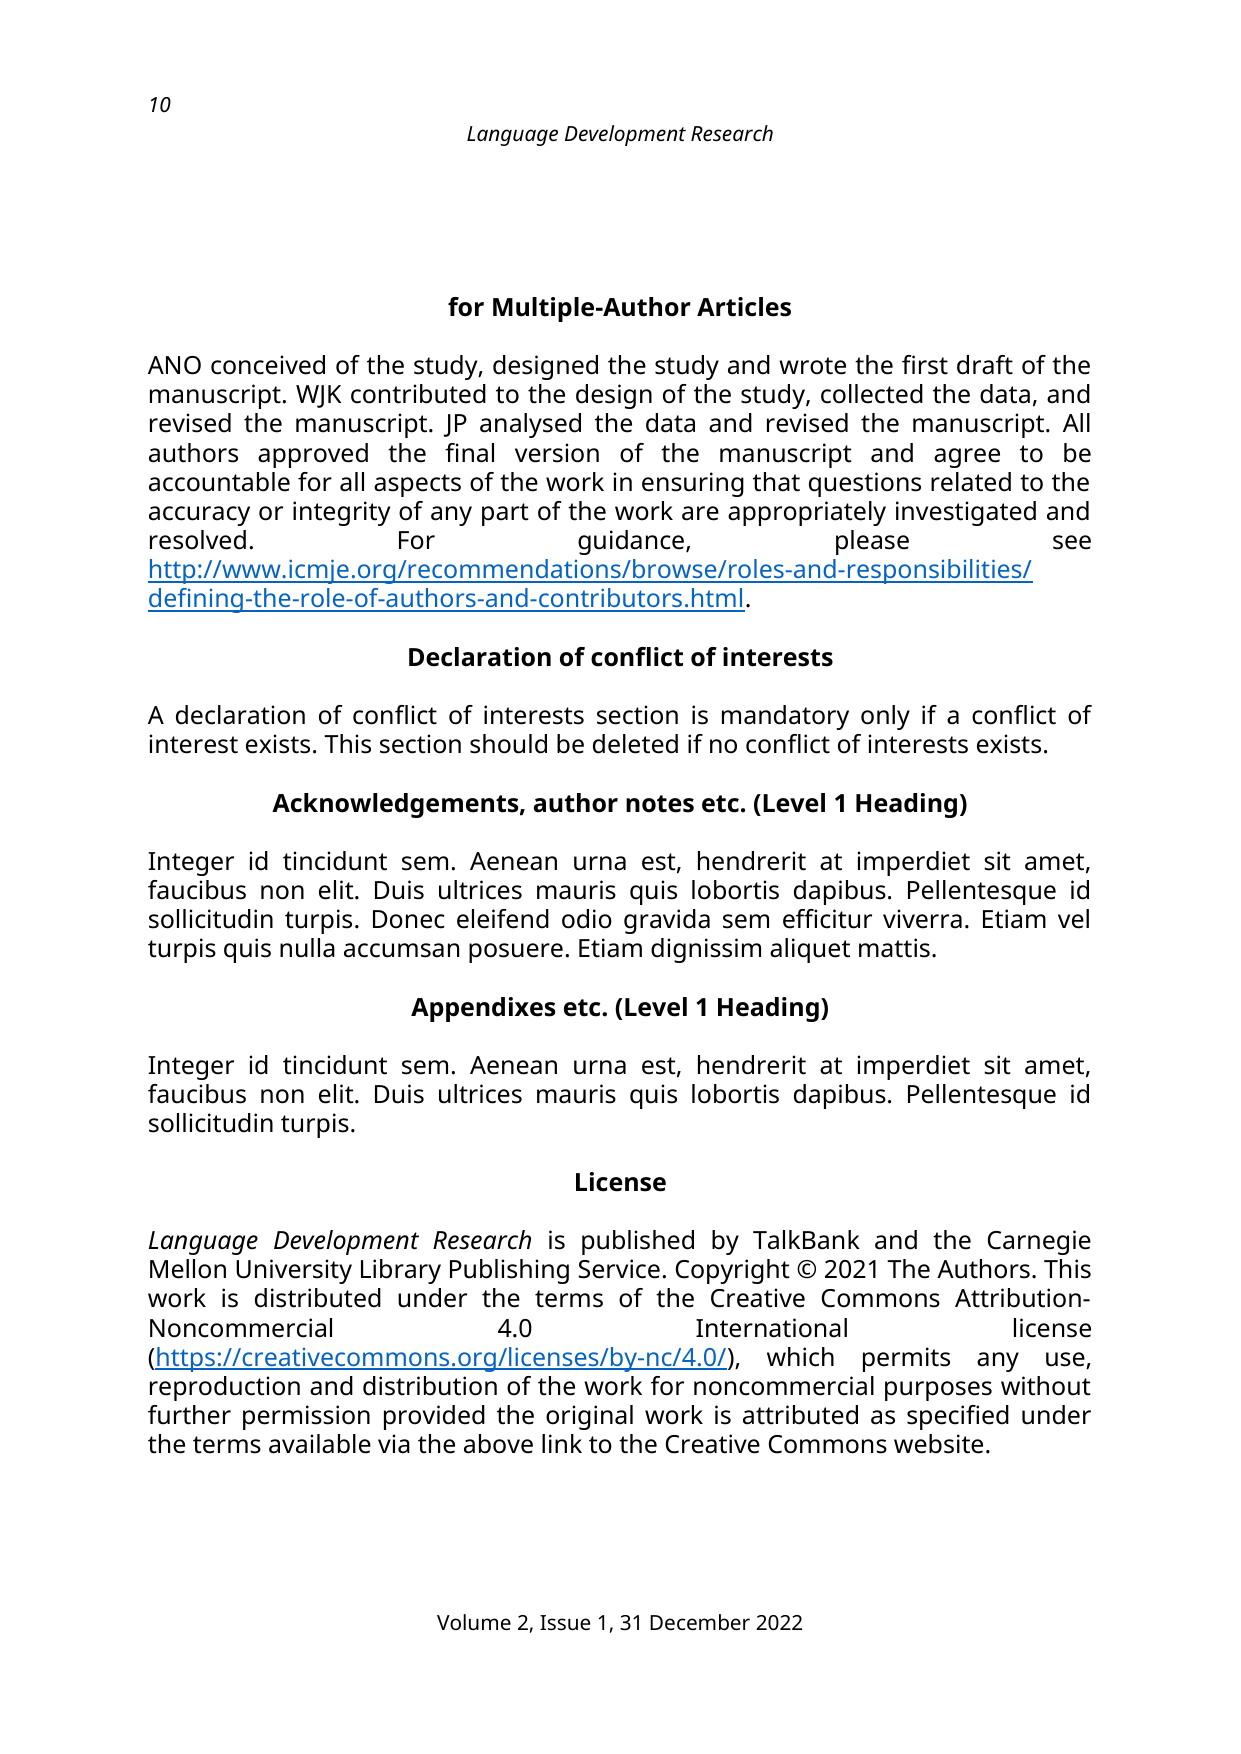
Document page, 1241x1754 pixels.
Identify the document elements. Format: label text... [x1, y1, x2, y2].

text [148, 293, 1092, 322]
text Declaration of conflict of interests [148, 643, 1092, 672]
text Integer id tincidunt sem. Aenean urna est, hendrerit at imperdiet sit amet, faucibus non elit. Duis ultrices mauris quis lobortis dapibus. Pellentesque id sollicitudin turpis. Donec eleifend odio gravida sem efficitur viverra. Etiam vel turpis quis nulla accumsan posuere. Etiam dignissim aliquet mattis. [148, 847, 1092, 964]
subtitle Acknowledgements, author notes etc. (Level 1 Heading) [148, 789, 1092, 818]
text License [148, 1168, 1092, 1197]
text Integer id tincidunt sem. Aenean urna est, hendrerit at imperdiet sit amet, faucibus non elit. Duis ultrices mauris quis lobortis dapibus. Pellentesque id sollicitudin turpis. [148, 1051, 1092, 1139]
text A declaration of conflict of interests section is mandatory only if a conflict of interest exists. This section should be deleted if no conflict of interests exists. [148, 701, 1092, 759]
text Language Development Research is published by TalkBank and the Carnegie Mellon University Library Publishing Service. Copyright © 2021 The Authors. This work is distributed under the terms of the Creative Commons Attribution-Noncommercial 4.0 International license (https://creativecommons.org/licenses/by-nc/4.0/), which permits any use, reproduction and distribution of the work for noncommercial purposes without further permission provided the original work is attributed as specified under the terms available via the above link to the Creative Commons website. [148, 1226, 1092, 1459]
subtitle Appendixes etc. (Level 1 Heading) [148, 993, 1092, 1022]
text ANO conceived of the study, designed the study and wrote the first draft of the manuscript. WJK contributed to the design of the study, collected the data, and revised the manuscript. JP analysed the data and revised the manuscript. All authors approved the final version of the manuscript and agree to be accountable for all aspects of the work in ensuring that questions related to the accuracy or integrity of any part of the work are appropriately investigated and resolved. For guidance, please see http://www.icmje.org/recommendations/browse/roles-and-responsibilities/defining-the-role-of-authors-and-contributors.html. [148, 351, 1092, 614]
